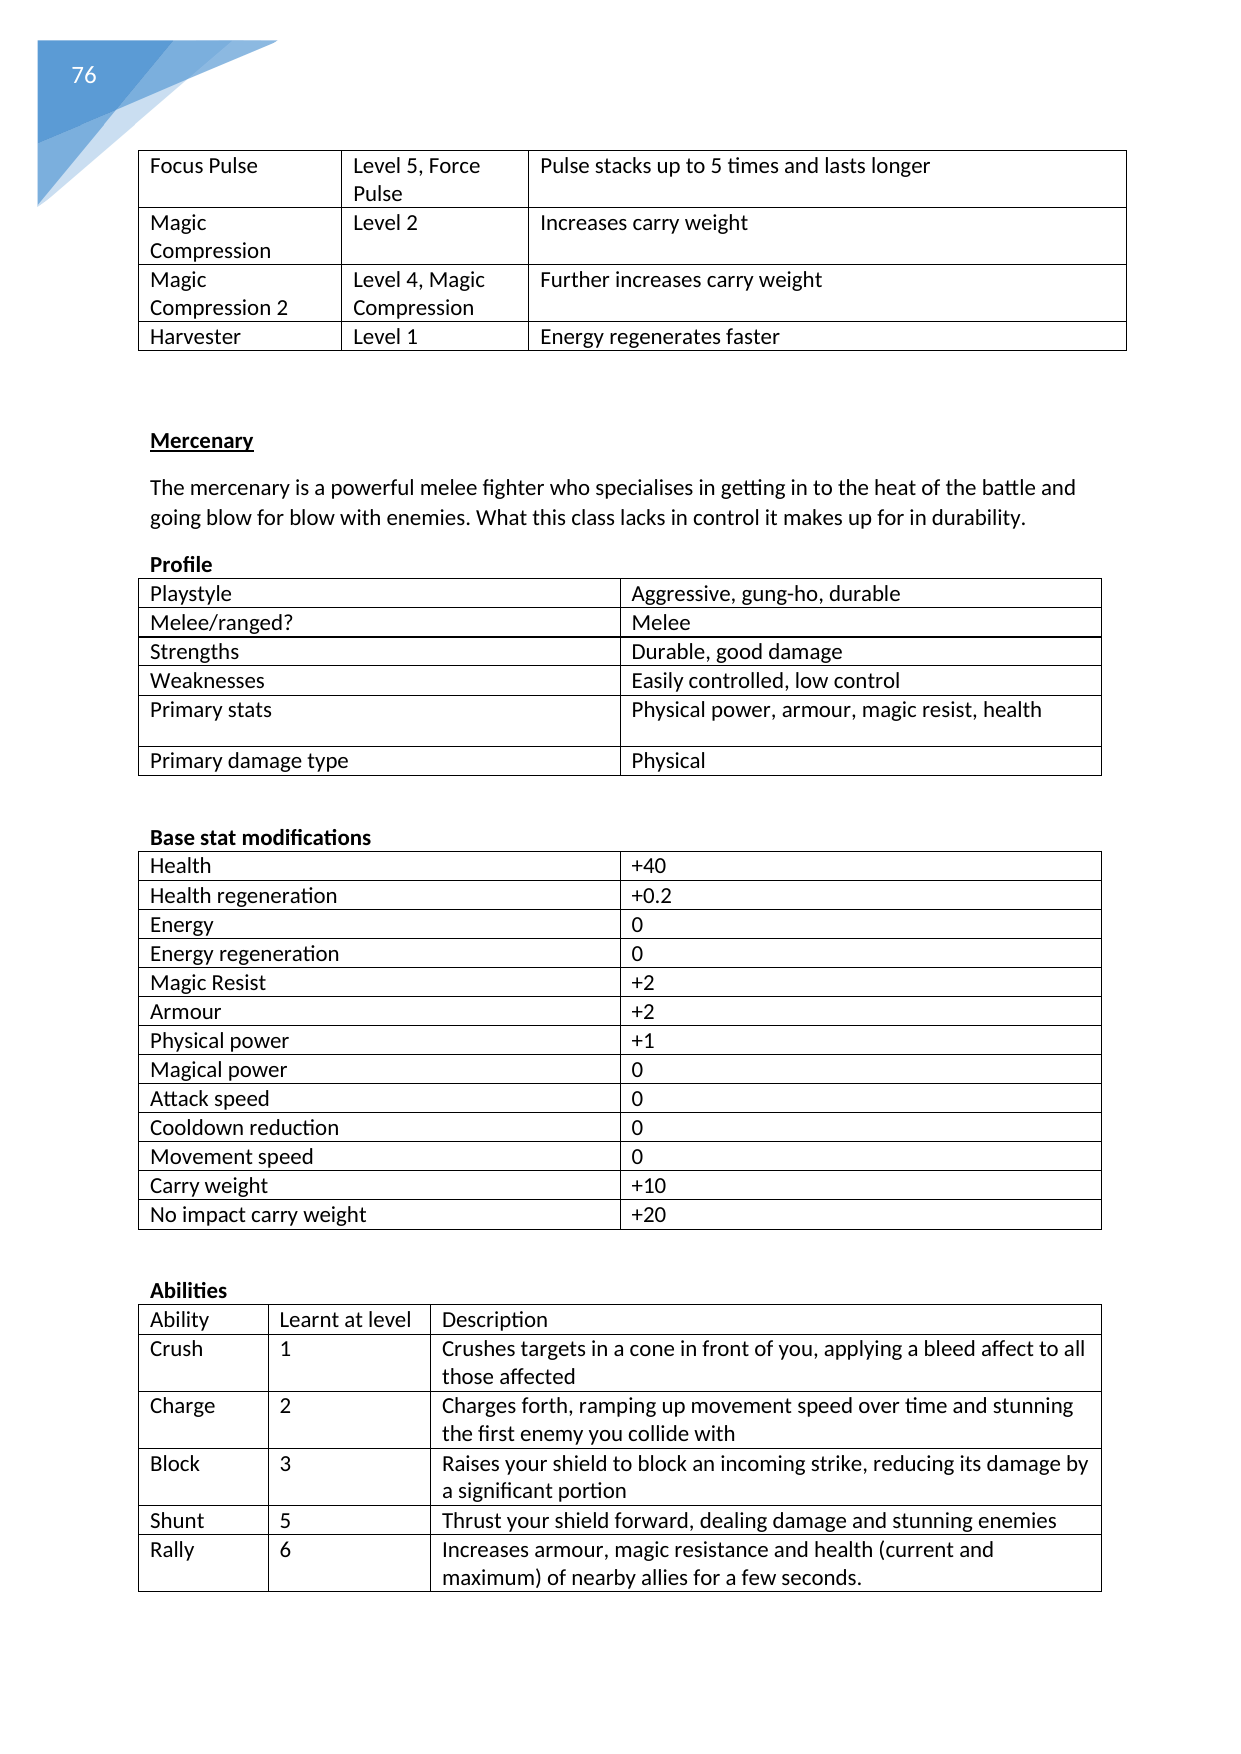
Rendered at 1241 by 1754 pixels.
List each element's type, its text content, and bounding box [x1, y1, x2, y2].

table_cell Level 1 [342, 322, 528, 350]
table_cell +20 [621, 1200, 1101, 1228]
text Profile [150, 550, 1090, 578]
table_header Learnt at level [269, 1305, 430, 1333]
text The mercenary is a powerful melee fighter who specialises in getting in to the heat of the battle and going blow for blow with enemies. What this class lacks in control it makes up for in durability. [150, 473, 1090, 531]
table_header Aggressive, gung-ho, durable [621, 579, 1101, 607]
table_cell Thrust your shield forward, dealing damage and stunning enemies [431, 1506, 1101, 1534]
table_header Description [431, 1305, 1101, 1333]
table_cell Easily controlled, low control [621, 666, 1101, 694]
table_cell Charges forth, ramping up movement speed over time and stunning the first enemy you collide with [431, 1392, 1101, 1448]
table_cell Magic Compression [139, 208, 341, 264]
table_cell 6 [269, 1535, 430, 1591]
table_cell 0 [621, 1055, 1101, 1083]
table_cell Pulse stacks up to 5 times and lasts longer [529, 151, 1126, 207]
text Base stat modifications [150, 823, 1090, 851]
table_cell Physical [621, 747, 1101, 775]
table_cell 0 [621, 910, 1101, 938]
table_cell Durable, good damage [621, 638, 1101, 665]
table_cell Magic Compression 2 [139, 265, 341, 321]
table_cell Physical power [139, 1026, 620, 1054]
table_cell 5 [269, 1506, 430, 1534]
table_cell Cooldown reduction [139, 1113, 620, 1141]
table_header Health [139, 852, 620, 880]
table_header +40 [621, 852, 1101, 880]
table_cell Crushes targets in a cone in front of you, applying a bleed affect to all those affected [431, 1335, 1101, 1391]
table_cell Block [139, 1449, 268, 1505]
table_cell No impact carry weight [139, 1200, 620, 1228]
table_cell Level 5, Force Pulse [342, 151, 528, 207]
table_cell 0 [621, 939, 1101, 967]
table_header Playstyle [139, 579, 620, 607]
table_cell Raises your shield to block an incoming strike, reducing its damage by a significant portion [431, 1449, 1101, 1505]
table_cell Primary damage type [139, 747, 620, 775]
table_cell Melee/ranged? [139, 608, 620, 636]
table_cell Physical power, armour, magic resist, health [621, 696, 1101, 746]
table_cell Further increases carry weight [529, 265, 1126, 321]
table_cell Charge [139, 1392, 268, 1448]
table_cell Focus Pulse [139, 151, 341, 207]
table_cell Increases carry weight [529, 208, 1126, 264]
table_cell Harvester [139, 322, 341, 350]
table_cell Strengths [139, 638, 620, 665]
table_cell Increases armour, magic resistance and health (current and maximum) of nearby allies for a few seconds. [431, 1535, 1101, 1591]
table_cell 0 [621, 1142, 1101, 1170]
table_cell Melee [621, 608, 1101, 636]
table_cell +1 [621, 1026, 1101, 1054]
table_cell Crush [139, 1335, 268, 1391]
table_cell +2 [621, 968, 1101, 996]
table_cell +0.2 [621, 881, 1101, 909]
table_cell Level 2 [342, 208, 528, 264]
table_cell Carry weight [139, 1171, 620, 1199]
table_cell Magic Resist [139, 968, 620, 996]
table_cell Energy [139, 910, 620, 938]
table_cell 1 [269, 1335, 430, 1391]
text Abilities [150, 1276, 1090, 1304]
table_cell Health regeneration [139, 881, 620, 909]
table_cell +2 [621, 997, 1101, 1025]
table_cell Rally [139, 1535, 268, 1591]
table_cell Shunt [139, 1506, 268, 1534]
table_cell 0 [621, 1113, 1101, 1141]
table_cell Level 4, Magic Compression [342, 265, 528, 321]
table_cell Attack speed [139, 1084, 620, 1112]
picture [37, 40, 279, 209]
table_cell Weaknesses [139, 666, 620, 694]
table_cell Armour [139, 997, 620, 1025]
table_cell Magical power [139, 1055, 620, 1083]
text Mercenary [150, 426, 1090, 454]
table_cell +10 [621, 1171, 1101, 1199]
table_cell Energy regeneration [139, 939, 620, 967]
table_cell Primary stats [139, 696, 620, 746]
table_cell Movement speed [139, 1142, 620, 1170]
table_cell 3 [269, 1449, 430, 1505]
table_cell 0 [621, 1084, 1101, 1112]
table_cell 2 [269, 1392, 430, 1448]
table_cell Energy regenerates faster [529, 322, 1126, 350]
table_header Ability [139, 1305, 268, 1333]
